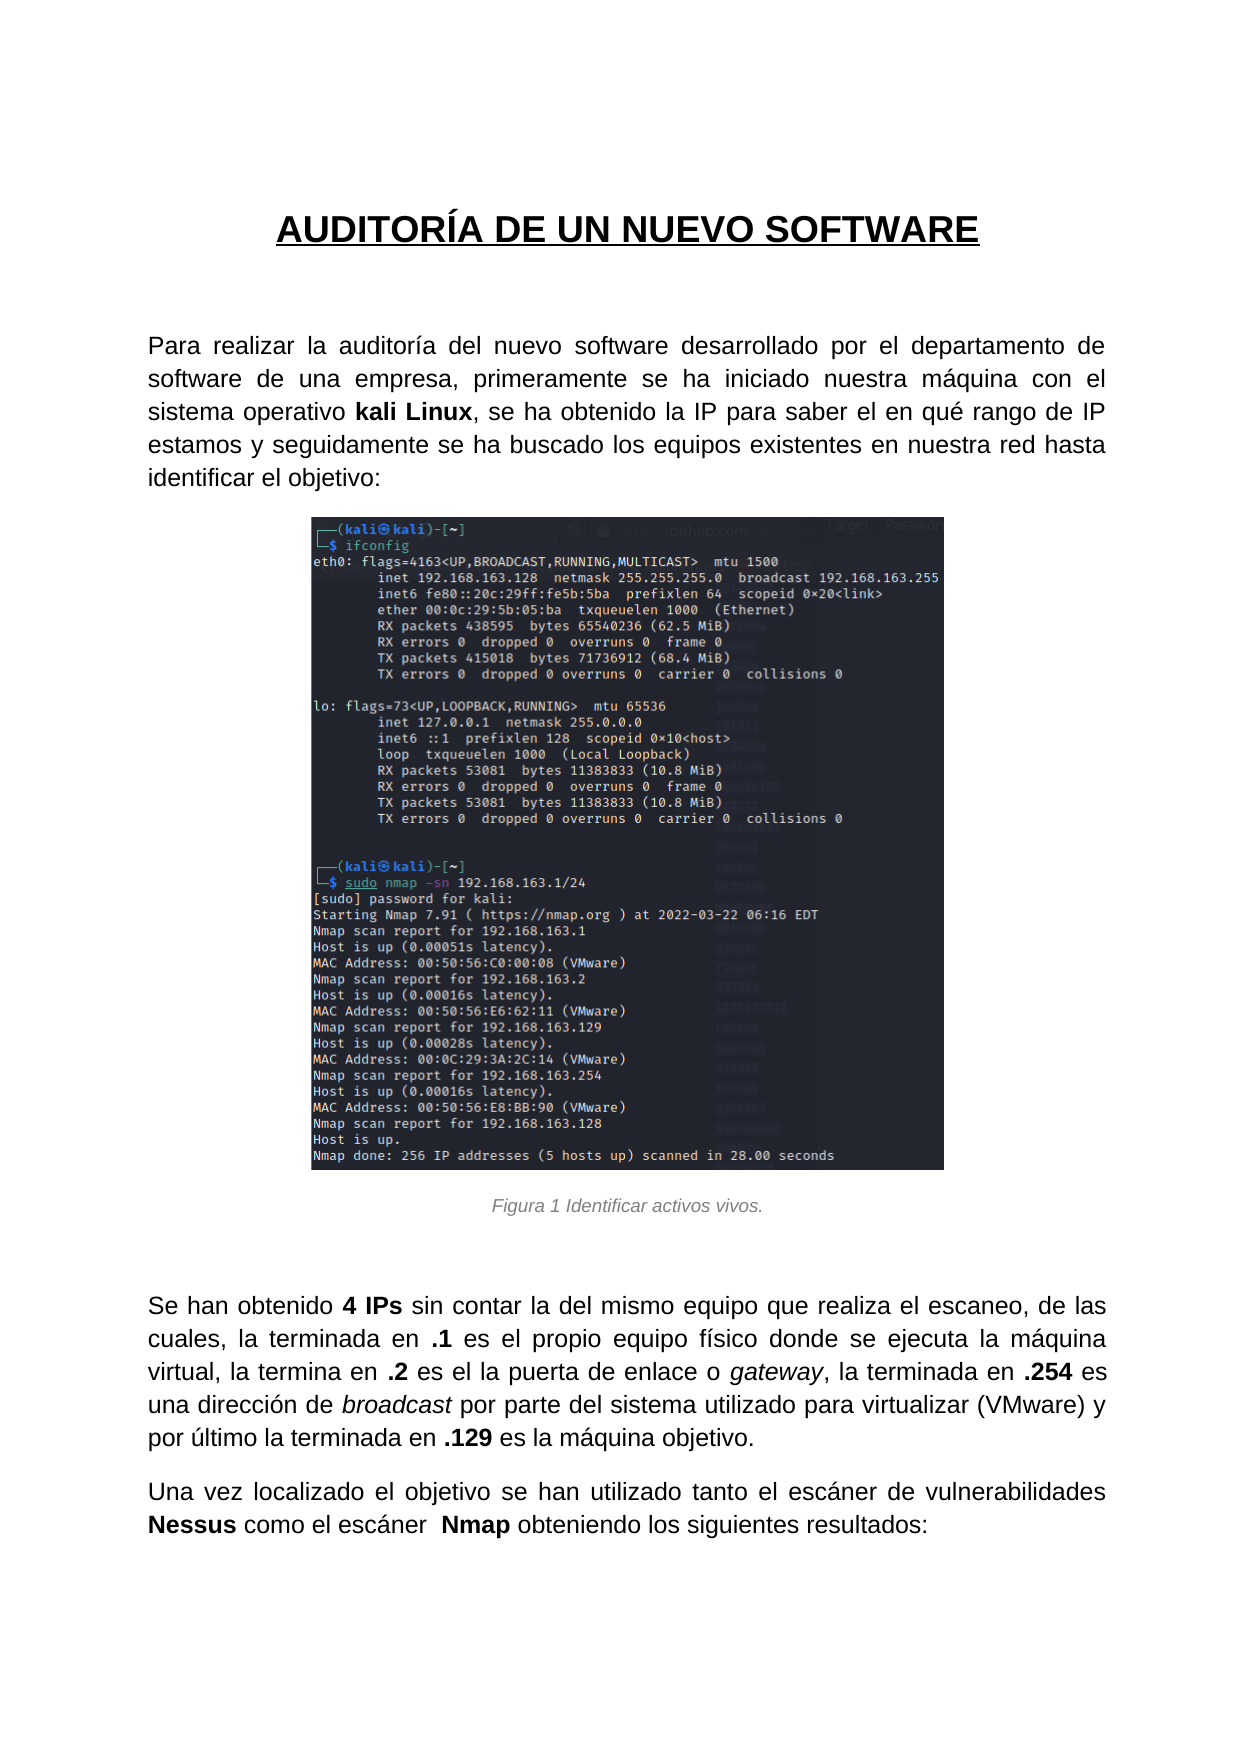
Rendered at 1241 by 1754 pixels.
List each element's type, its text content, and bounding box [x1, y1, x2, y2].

text Una vez localizado el objetivo se han utilizado tanto el escáner de vulnerabilidades Nessus como el escáner Nmap obteniendo los siguientes resultados: [148, 1477, 1107, 1538]
text Para realizar la auditoría del nuevo software desarrollado por el departamento de software de una empresa, primeramente se ha iniciado nuestra máquina con el sistema operativo kali Linux, se ha obtenido la IP para saber el en qué rango de IP estamos y seguidamente se ha buscado los equipos existentes en nuestra red hasta identificar el objetivo: [148, 331, 1107, 492]
picture [311, 517, 944, 1170]
text Se han obtenido 4 IPs sin contar la del mismo equipo que realiza el escaneo, de las cuales, la terminada en .1 es el propio equipo físico donde se ejecuta la máquina virtual, la termina en .2 es el la puerta de enlace o gateway, la terminada en .254 es una dirección de broadcast por parte del sistema utilizado para virtualizar (VMware) y por último la terminada en .129 es la máquina objetivo. [148, 1291, 1107, 1452]
text AUDITORÍA DE UN NUEVO SOFTWARE [148, 207, 1107, 250]
text Figura 1 Identificar activos vivos. [148, 1194, 1107, 1216]
